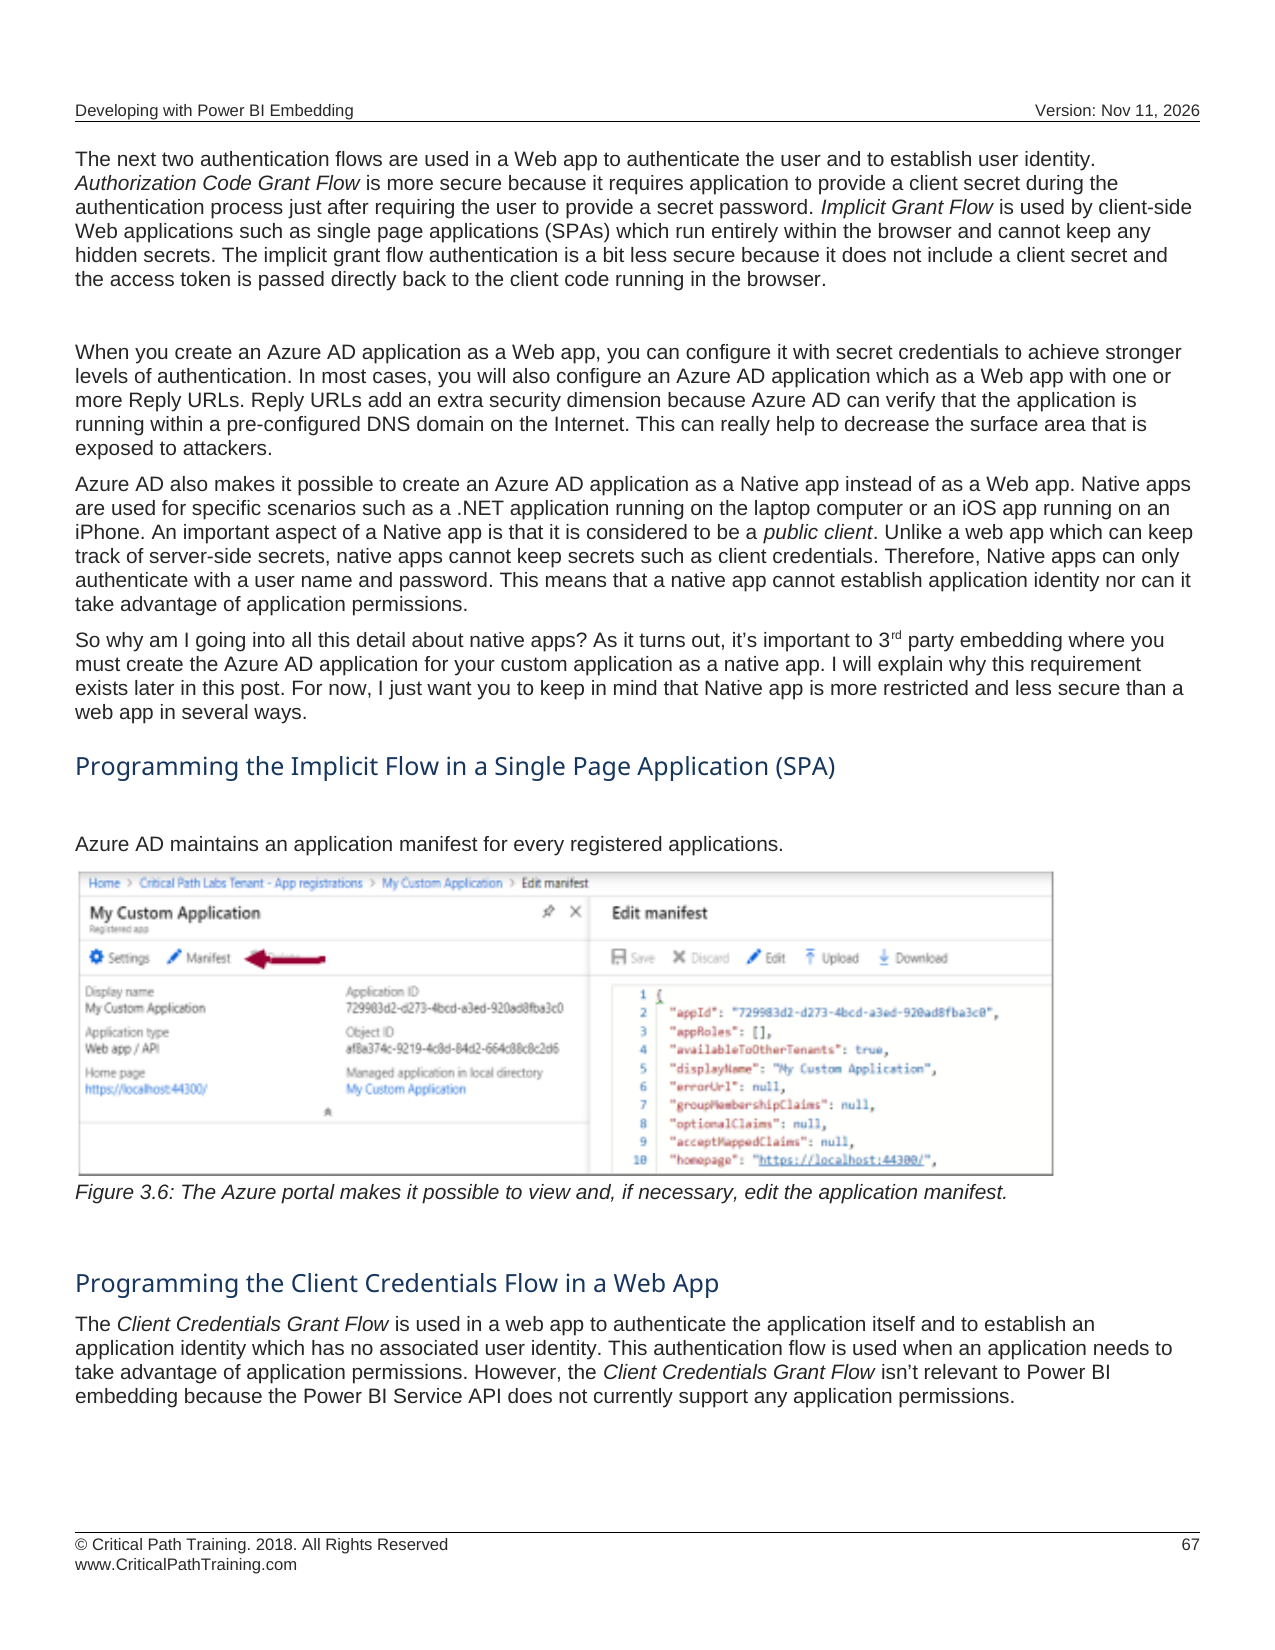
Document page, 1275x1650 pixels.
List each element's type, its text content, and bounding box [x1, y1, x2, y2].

text The Client Credentials Grant Flow is used in a web app to authenticate the application itself and to establish an application identity which has no associated user identity. This authentication flow is used when an application needs to take advantage of application permissions. However, the Client Credentials Grant Flow isn’t relevant to Power BI embedding because the Power BI Service API does not currently support any application permissions. [75, 1312, 1200, 1408]
subtitle Programming the Client Credentials Flow in a Web App [75, 1266, 1200, 1299]
text Azure AD maintains an application manifest for every registered applications. [75, 832, 1200, 856]
subtitle Programming the Implicit Flow in a Single Page Application (SPA) [75, 749, 1200, 783]
text Figure 3.6: The Azure portal makes it possible to view and, if necessary, edit the application manifest. [75, 1180, 1200, 1204]
text So why am I going into all this detail about native apps? As it turns out, it’s important to 3rd party embedding where you must create the Azure AD application for your custom application as a native app. I will explain why this requirement exists later in this post. For now, I just want you to keep in mind that Native app is more restricted and less secure than a web app in several ways. [75, 628, 1200, 724]
text Azure AD also makes it possible to create an Azure AD application as a Native app instead of as a Web app. Native apps are used for specific scenarios such as a .NET application running on the laptop computer or an iOS app running on an iPhone. An important aspect of a Native app is that it is considered to be a public client. Unlike a web app which can keep track of server-side secrets, native apps cannot keep secrets such as client credentials. Therefore, Native apps can only authenticate with a user name and password. This means that a native app cannot establish application identity nor can it take advantage of application permissions. [75, 472, 1200, 616]
text The next two authentication flows are used in a Web app to authenticate the user and to establish user identity. Authorization Code Grant Flow is more secure because it requires application to provide a client secret during the authentication process just after requiring the user to provide a secret password. Implicit Grant Flow is used by client-side Web applications such as single page applications (SPAs) which run entirely within the browser and cannot keep any hidden secrets. The implicit grant flow authentication is a bit less secure because it does not include a client secret and the access token is passed directly back to the client code running in the browser. [75, 147, 1200, 291]
text When you create an Azure AD application as a Web app, you can configure it with secret credentials to achieve stronger levels of authentication. In most cases, you will also configure an Azure AD application which as a Web app with one or more Reply URLs. Reply URLs add an extra security dimension because Azure AD can verify that the application is running within a pre-configured DNS domain on the Internet. This can really help to decrease the surface area that is exposed to attackers. [75, 339, 1200, 459]
